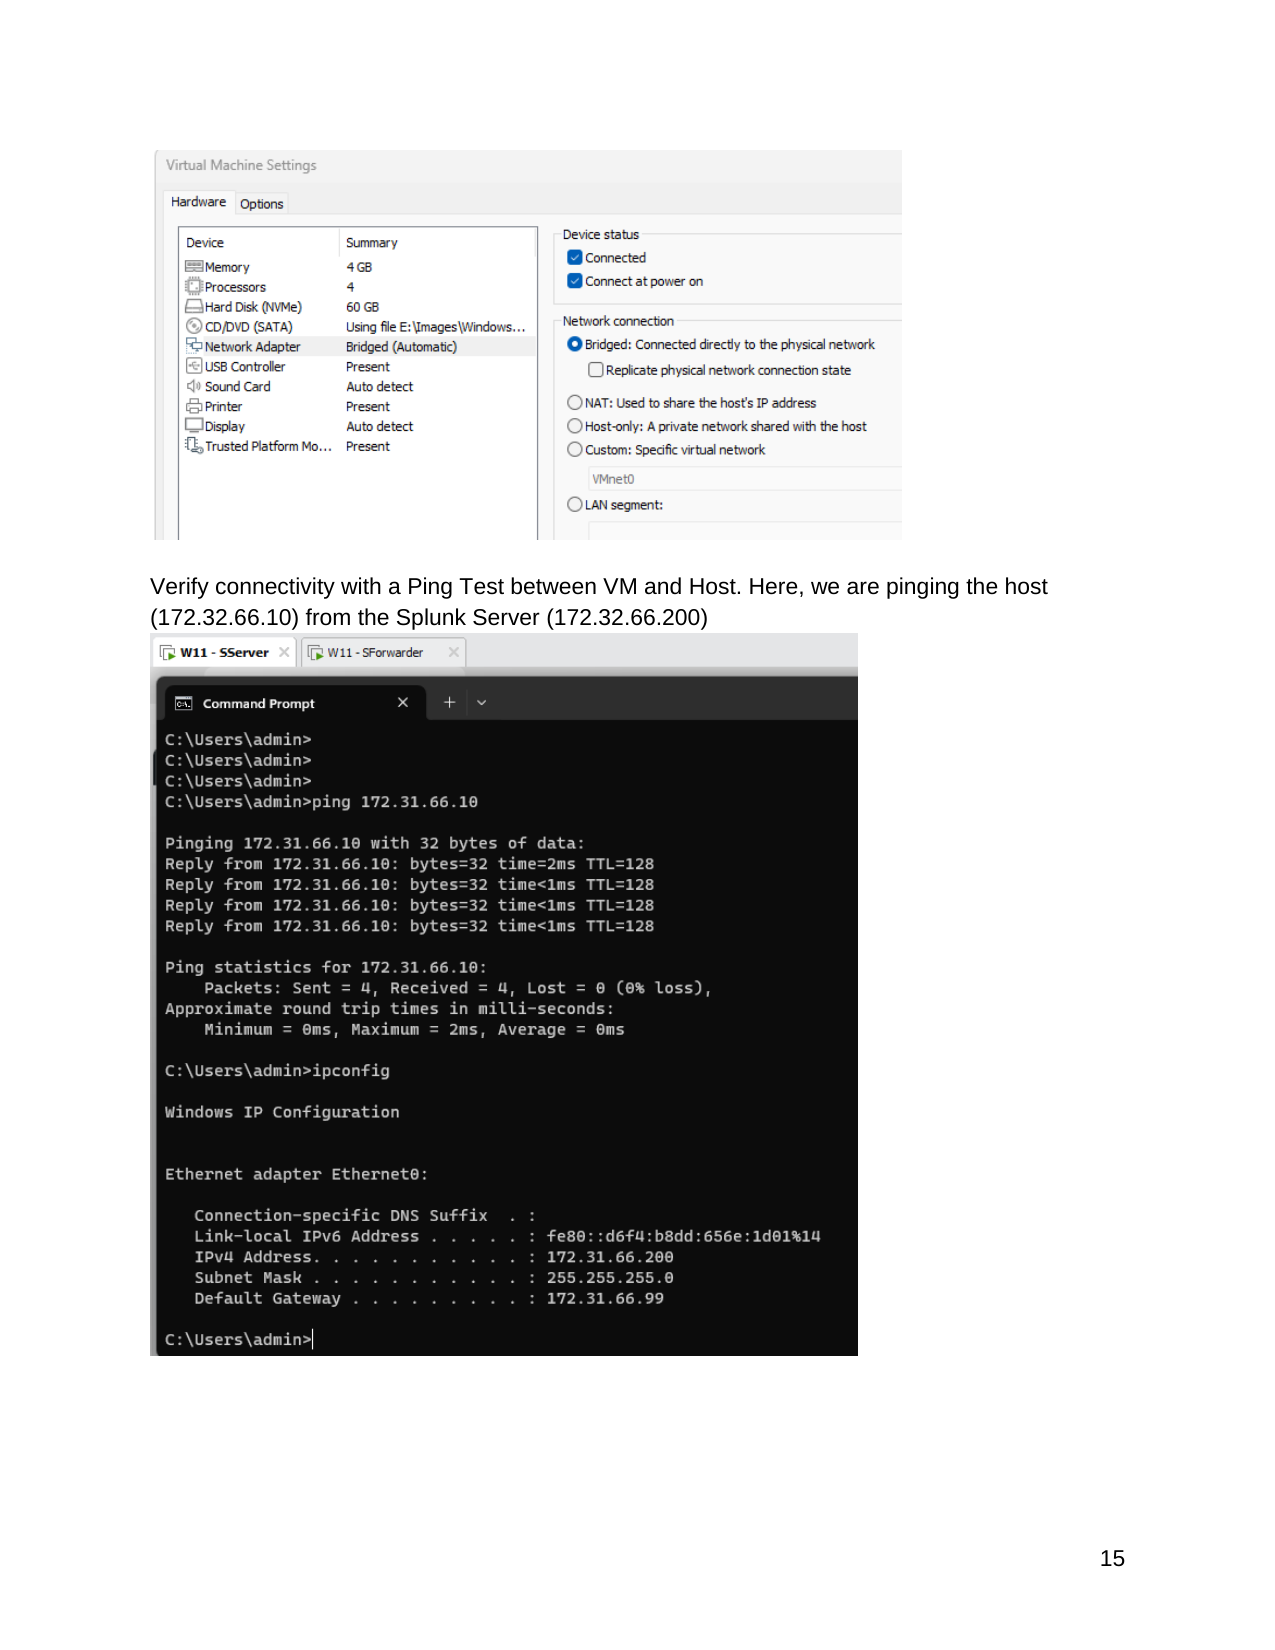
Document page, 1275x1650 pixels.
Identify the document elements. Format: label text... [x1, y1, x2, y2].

picture [150, 633, 858, 1356]
picture [150, 150, 902, 540]
text Verify connectivity with a Ping Test between VM and Host. Here, we are pinging the host (172.32.66.10) from the Splunk Server (172.32.66.200) [150, 573, 1125, 630]
